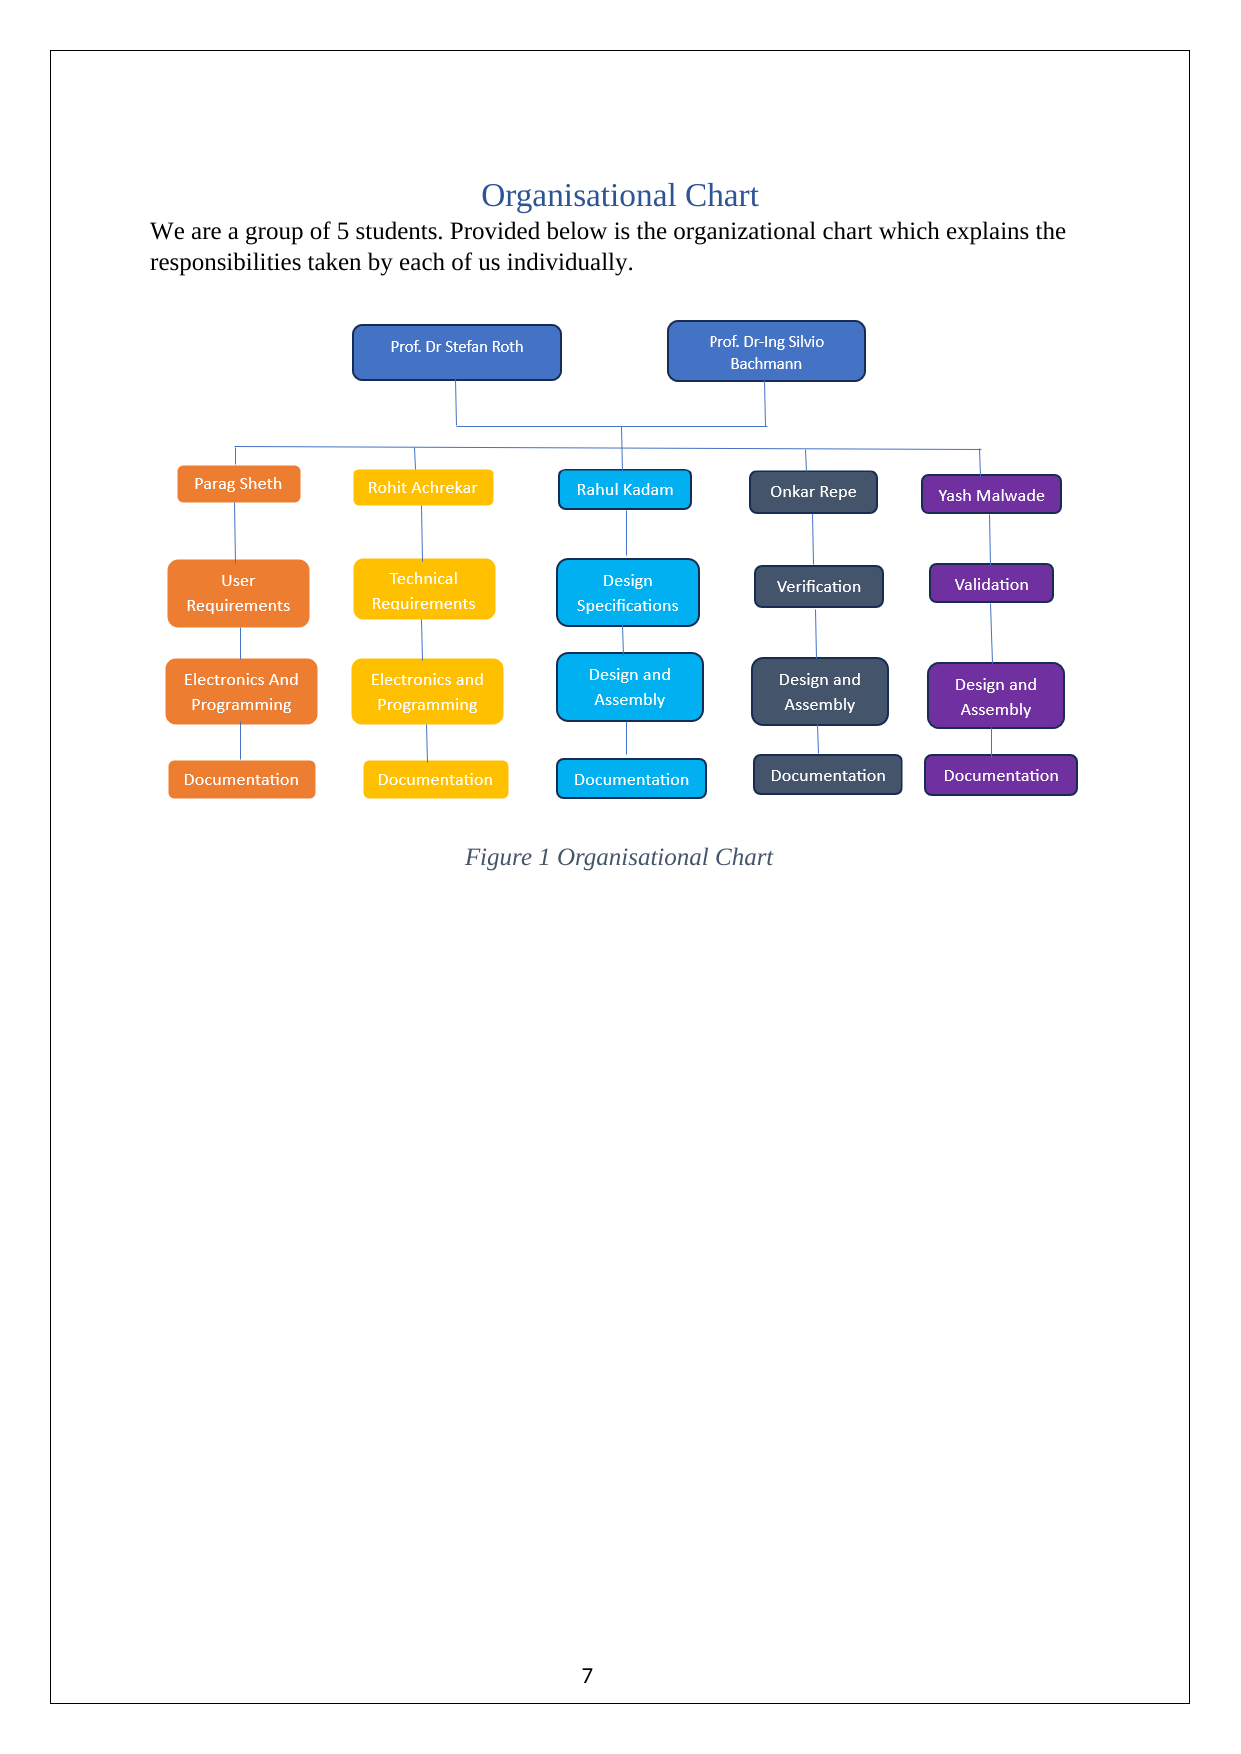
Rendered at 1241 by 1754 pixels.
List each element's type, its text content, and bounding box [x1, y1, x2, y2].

picture [150, 295, 1091, 823]
text Figure 1 Organisational Chart [150, 842, 1090, 870]
text We are a group of 5 students. Provided below is the organizational chart which explains the responsibilities taken by each of us individually. [150, 216, 1090, 276]
subtitle Organisational Chart [150, 175, 1090, 213]
